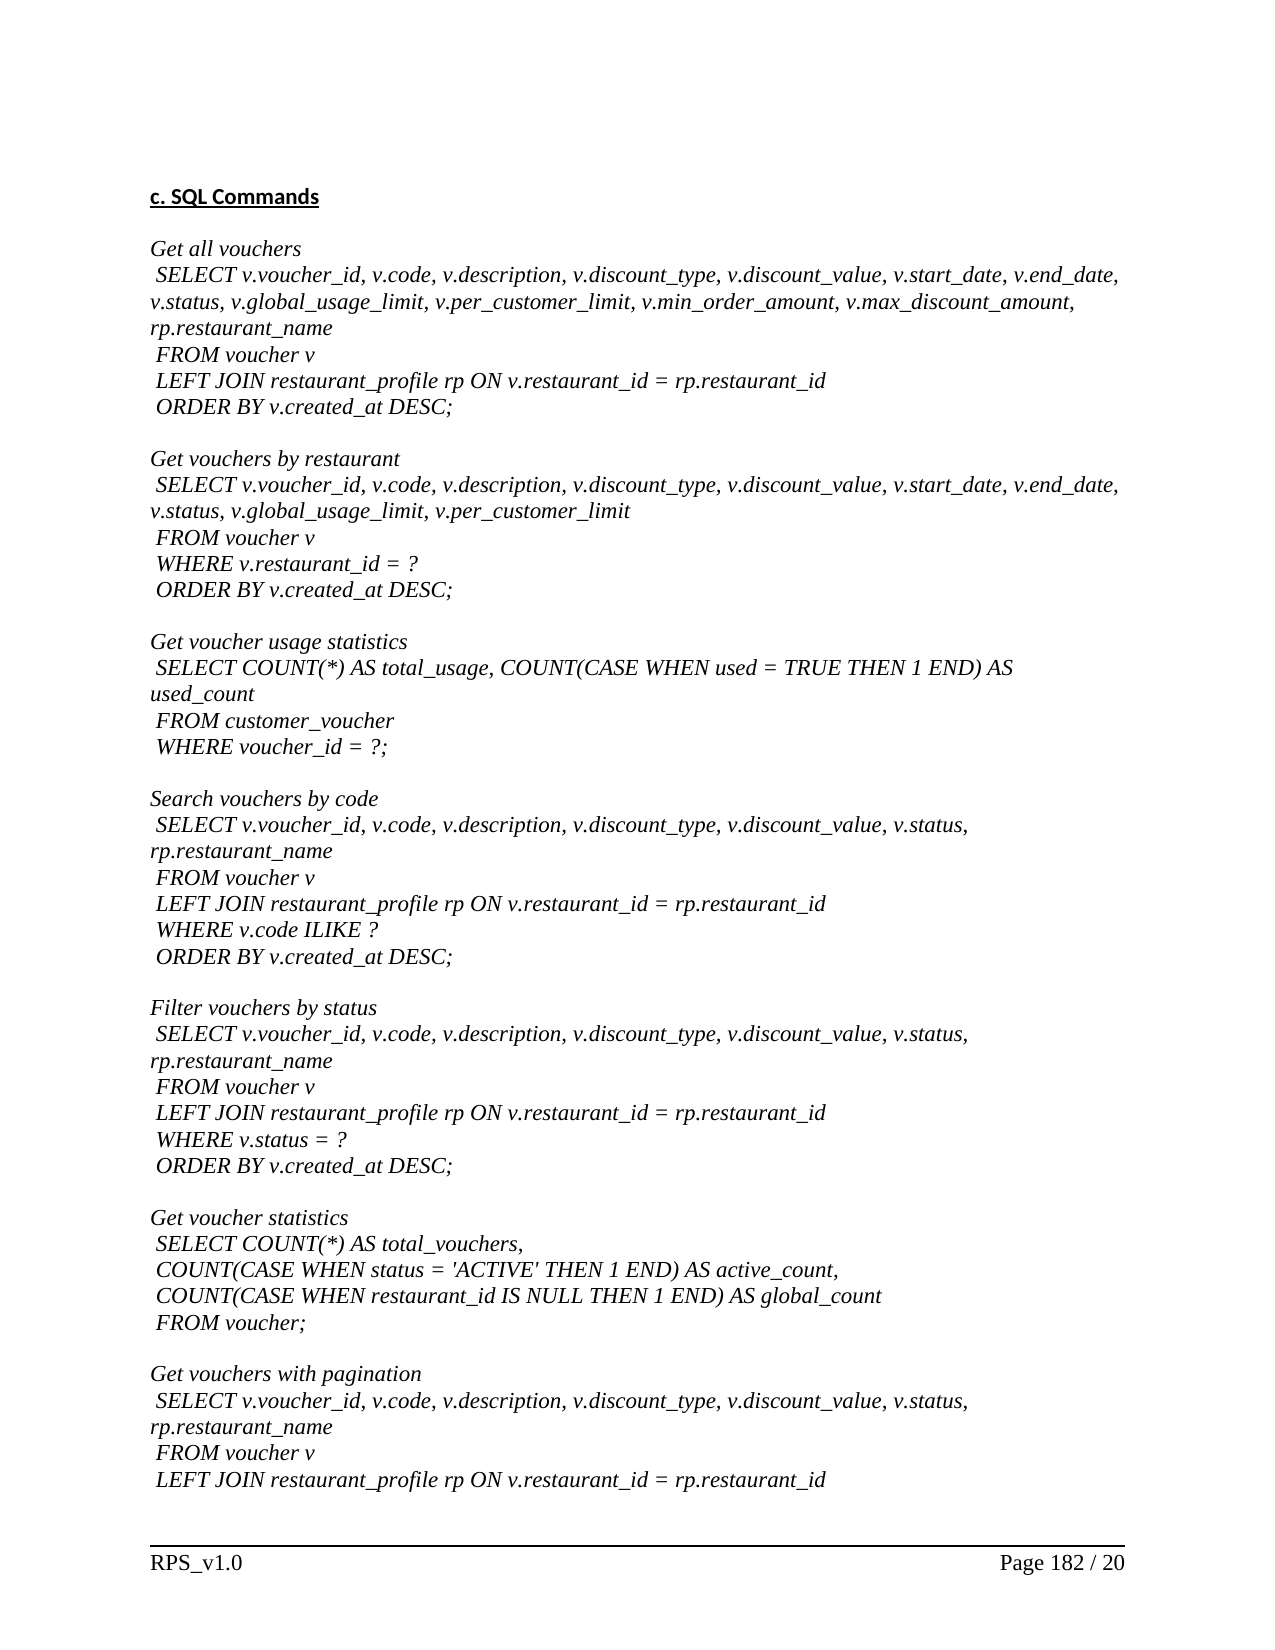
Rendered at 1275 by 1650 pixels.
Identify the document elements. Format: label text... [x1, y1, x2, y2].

text Get voucher statistics SELECT COUNT(*) AS total_vouchers, COUNT(CASE WHEN status = 'ACTIVE' THEN 1 END) AS active_count, COUNT(CASE WHEN restaurant_id IS NULL THEN 1 END) AS global_count FROM voucher; [150, 1203, 1125, 1335]
subtitle c. SQL Commands [150, 182, 1125, 210]
text Get vouchers by restaurant SELECT v.voucher_id, v.code, v.description, v.discount_type, v.discount_value, v.start_date, v.end_date, v.status, v.global_usage_limit, v.per_customer_limit FROM voucher v WHERE v.restaurant_id = ? ORDER BY v.created_at DESC; [150, 445, 1125, 603]
text Get all vouchers SELECT v.voucher_id, v.code, v.description, v.discount_type, v.discount_value, v.start_date, v.end_date, v.status, v.global_usage_limit, v.per_customer_limit, v.min_order_amount, v.max_discount_amount, rp.restaurant_name FROM voucher v LEFT JOIN restaurant_profile rp ON v.restaurant_id = rp.restaurant_id ORDER BY v.created_at DESC; [150, 235, 1125, 420]
text Filter vouchers by status SELECT v.voucher_id, v.code, v.description, v.discount_type, v.discount_value, v.status, rp.restaurant_name FROM voucher v LEFT JOIN restaurant_profile rp ON v.restaurant_id = rp.restaurant_id WHERE v.status = ? ORDER BY v.created_at DESC; [150, 994, 1125, 1178]
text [150, 1360, 1125, 1492]
text Search vouchers by code SELECT v.voucher_id, v.code, v.description, v.discount_type, v.discount_value, v.status, rp.restaurant_name FROM voucher v LEFT JOIN restaurant_profile rp ON v.restaurant_id = rp.restaurant_id WHERE v.code ILIKE ? ORDER BY v.created_at DESC; [150, 784, 1125, 969]
text Get voucher usage statistics SELECT COUNT(*) AS total_usage, COUNT(CASE WHEN used = TRUE THEN 1 END) AS used_count FROM customer_voucher WHERE voucher_id = ?; [150, 628, 1125, 759]
